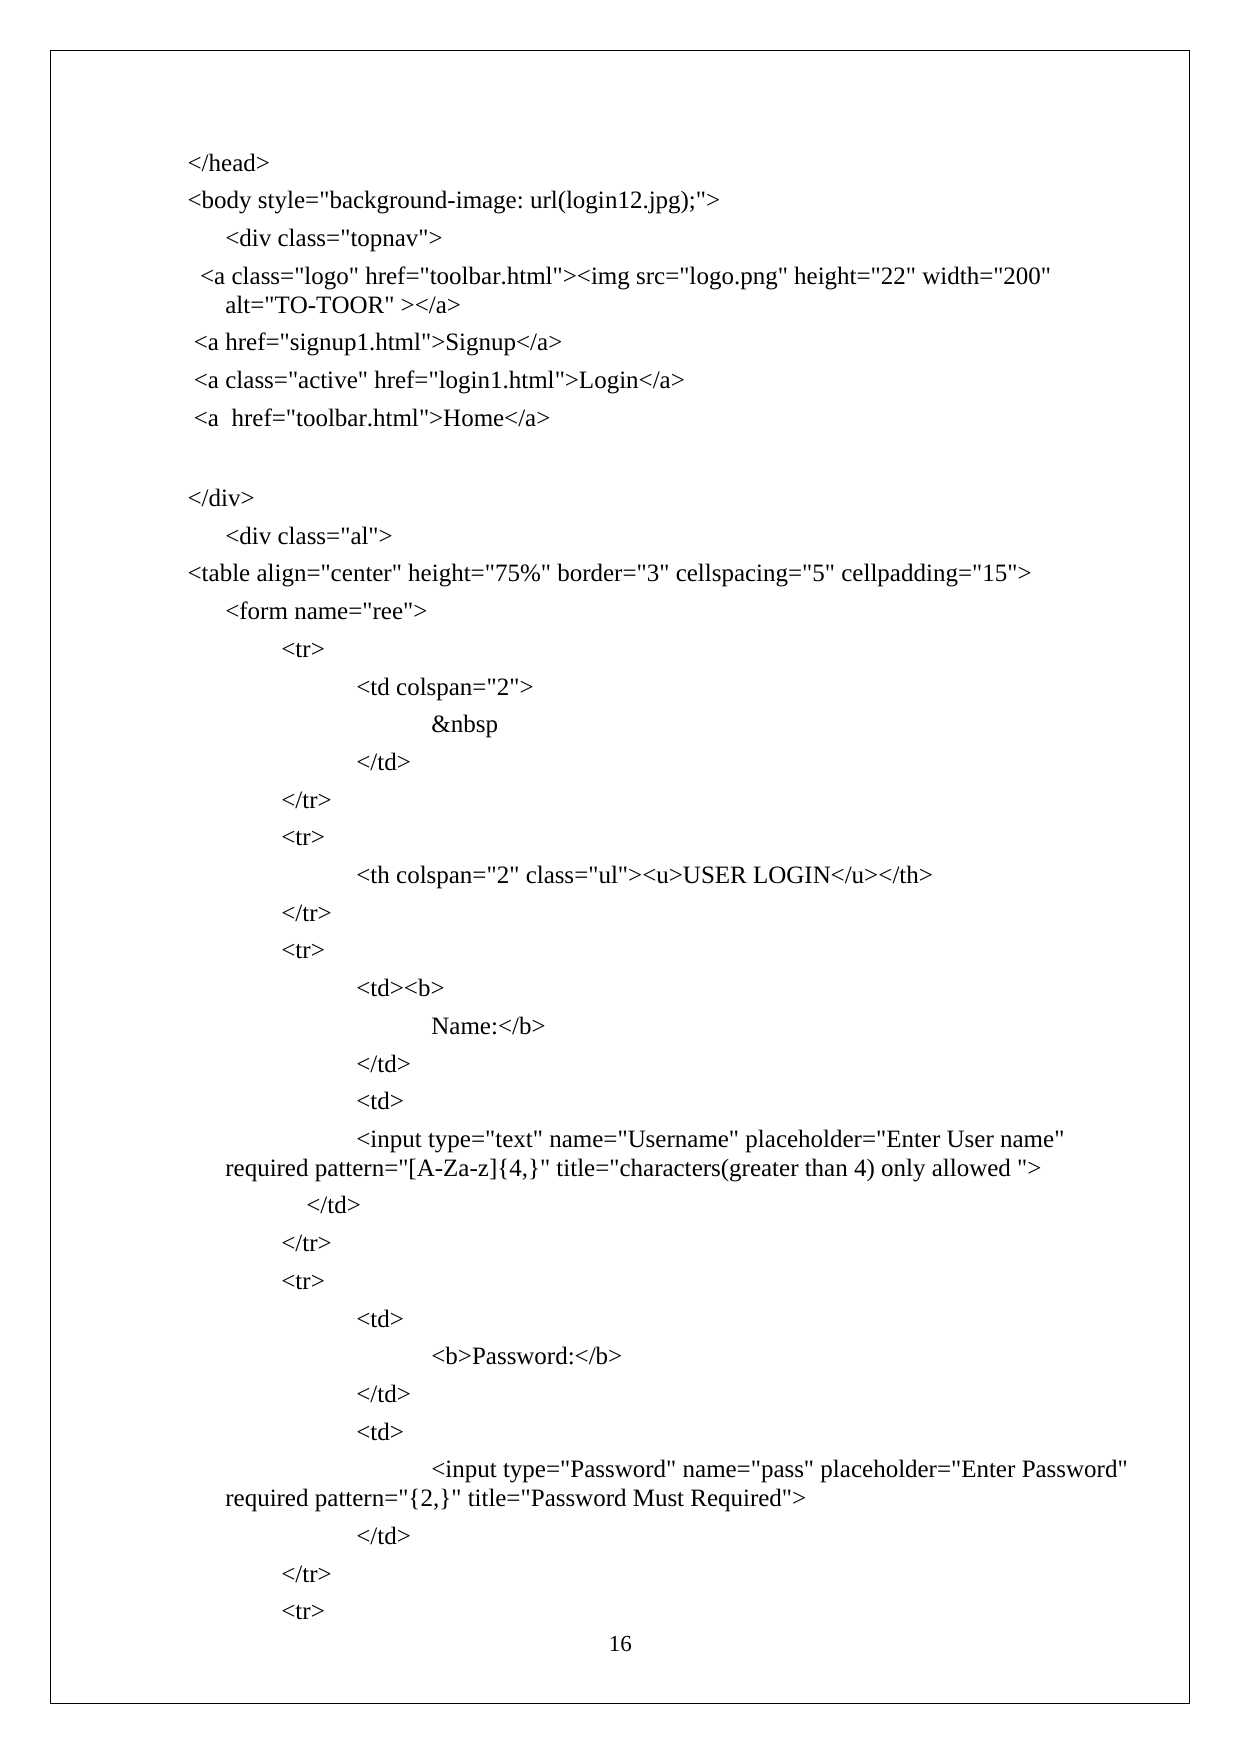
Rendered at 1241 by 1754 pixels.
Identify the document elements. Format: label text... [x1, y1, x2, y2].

subtitle <form name="ree"> [187, 596, 1140, 625]
subtitle </tr> [187, 898, 1140, 927]
subtitle </td> [187, 1191, 1140, 1219]
subtitle </tr> [187, 785, 1140, 813]
subtitle <tr> [187, 936, 1140, 964]
subtitle Name:</b> [187, 1011, 1140, 1040]
subtitle <td><b> [187, 973, 1140, 1002]
subtitle </tr> [187, 1228, 1140, 1257]
subtitle <a href="toolbar.html">Home</a> [187, 403, 1140, 432]
subtitle <th colspan="2" class="ul"><u>USER LOGIN</u></th> [187, 860, 1140, 889]
subtitle </head> [187, 148, 1140, 177]
subtitle <body style="background-image: url(login12.jpg);"> [187, 186, 1140, 214]
subtitle <tr> [187, 822, 1140, 851]
subtitle <tr> [187, 1266, 1140, 1295]
subtitle <div class="topnav"> [187, 223, 1140, 252]
subtitle </td> [187, 1049, 1140, 1077]
subtitle </td> [187, 747, 1140, 776]
subtitle <a class="active" href="login1.html">Login</a> [187, 365, 1140, 394]
subtitle <a class="logo" href="toolbar.html"><img src="logo.png" height="22" width="200" alt="TO-TOOR" ></a> [187, 261, 1140, 318]
subtitle <td> [187, 1417, 1140, 1446]
subtitle <tr> [187, 634, 1140, 663]
subtitle <input type="Password" name="pass" placeholder="Enter Password" required pattern="{2,}" title="Password Must Required"> [187, 1454, 1140, 1512]
subtitle </td> [187, 1379, 1140, 1408]
subtitle <td> [187, 1304, 1140, 1332]
subtitle <b>Password:</b> [187, 1341, 1140, 1370]
subtitle </td> [187, 1521, 1140, 1550]
subtitle <a href="signup1.html">Signup</a> [187, 327, 1140, 356]
subtitle </tr> [187, 1559, 1140, 1587]
subtitle &nbsp [187, 709, 1140, 738]
subtitle <table align="center" height="75%" border="3" cellspacing="5" cellpadding="15"> [187, 558, 1140, 587]
subtitle </div> [187, 483, 1140, 512]
subtitle <input type="text" name="Username" placeholder="Enter User name" required pattern="[A-Za-z]{4,}" title="characters(greater than 4) only allowed "> [187, 1124, 1140, 1182]
subtitle <tr> [187, 1596, 1140, 1625]
subtitle <td> [187, 1086, 1140, 1115]
subtitle <td colspan="2"> [187, 672, 1140, 700]
subtitle <div class="al"> [187, 521, 1140, 549]
